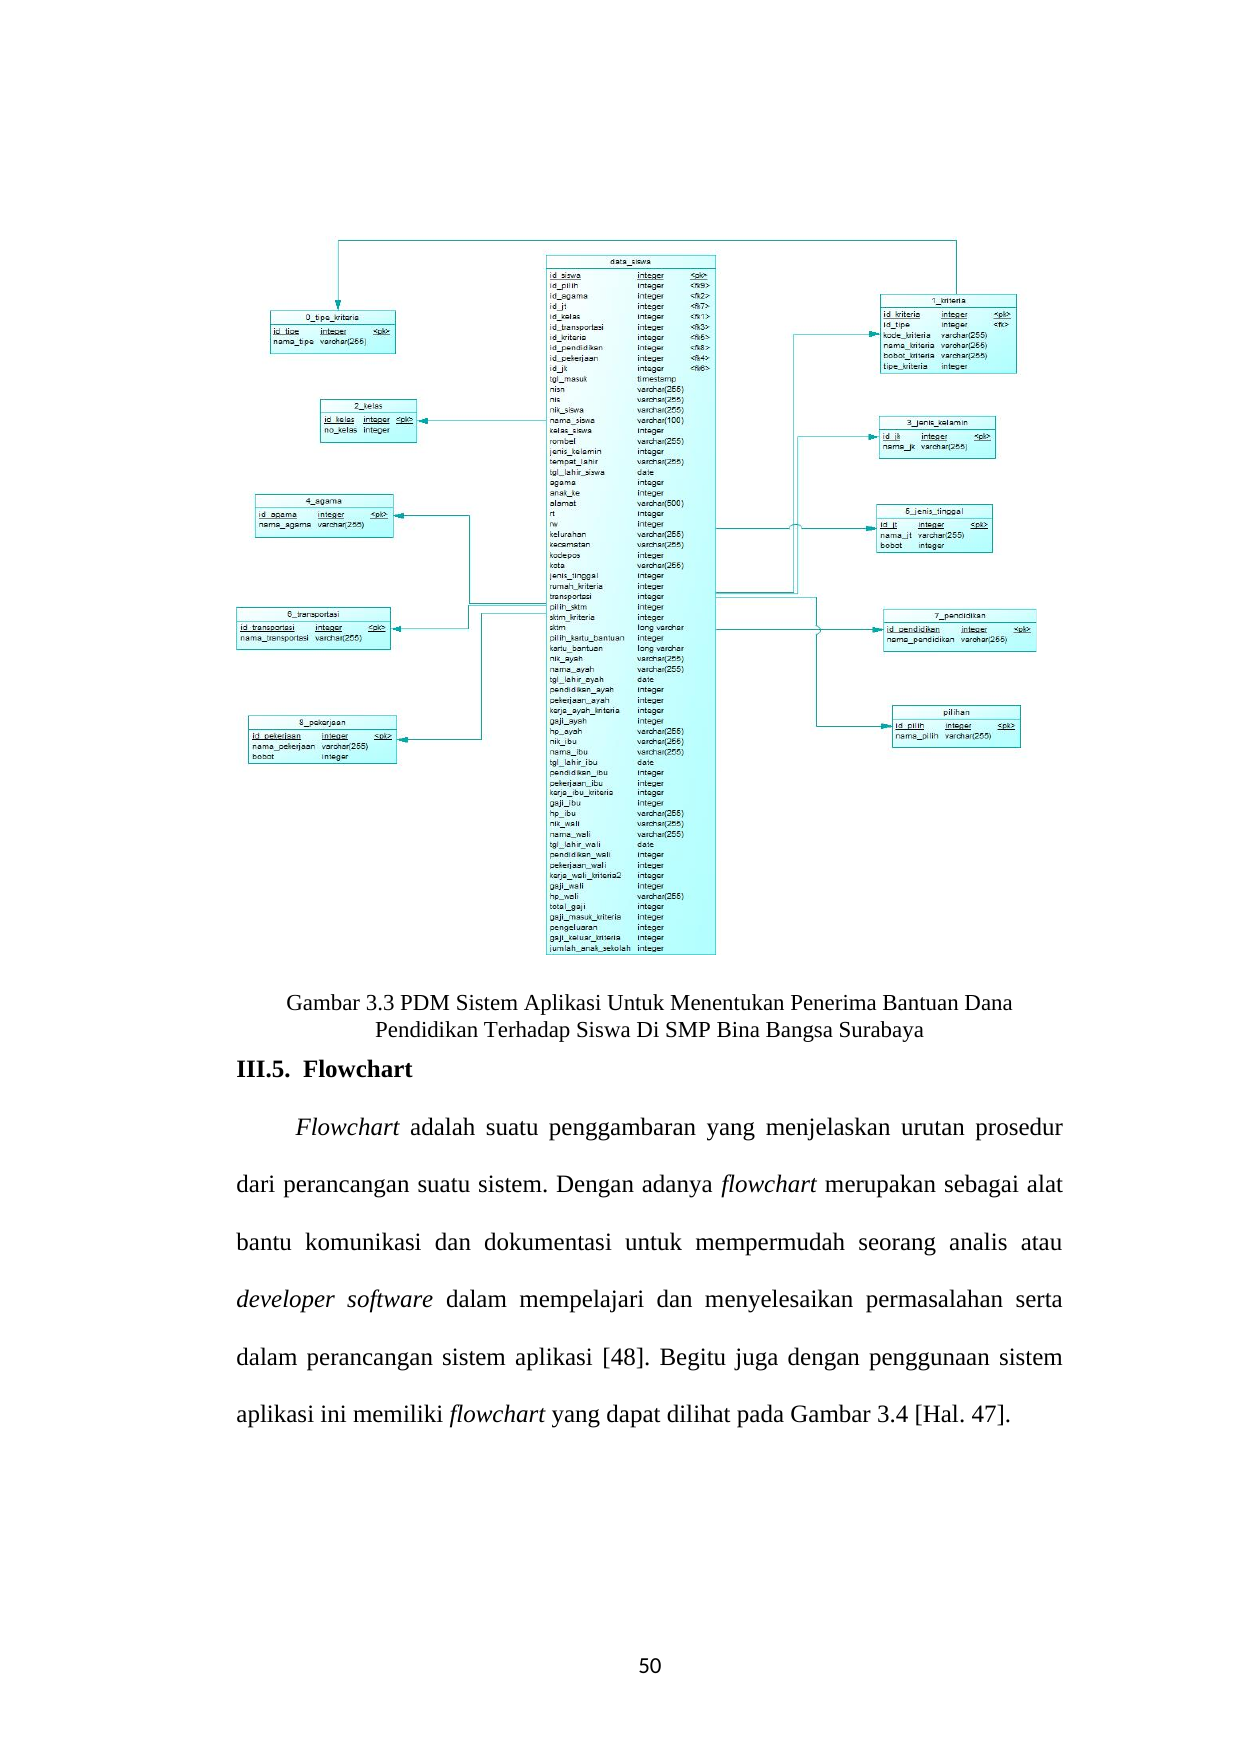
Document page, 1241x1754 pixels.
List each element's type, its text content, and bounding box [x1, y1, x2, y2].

text Flowchart [236, 1054, 1063, 1083]
text Flowchart adalah suatu penggambaran yang menjelaskan urutan prosedur dari perancangan suatu sistem. Dengan adanya flowchart merupakan sebagai alat bantu komunikasi dan dokumentasi untuk mempermudah seorang analis atau developer software dalam mempelajari dan menyelesaikan permasalahan serta dalam perancangan sistem aplikasi. Begitu juga dengan penggunaan sistem aplikasi ini memiliki flowchart yang dapat dilihat pada Gambar 3.4 [Hal. 47]. [236, 1112, 1063, 1428]
picture [236, 236, 1037, 955]
